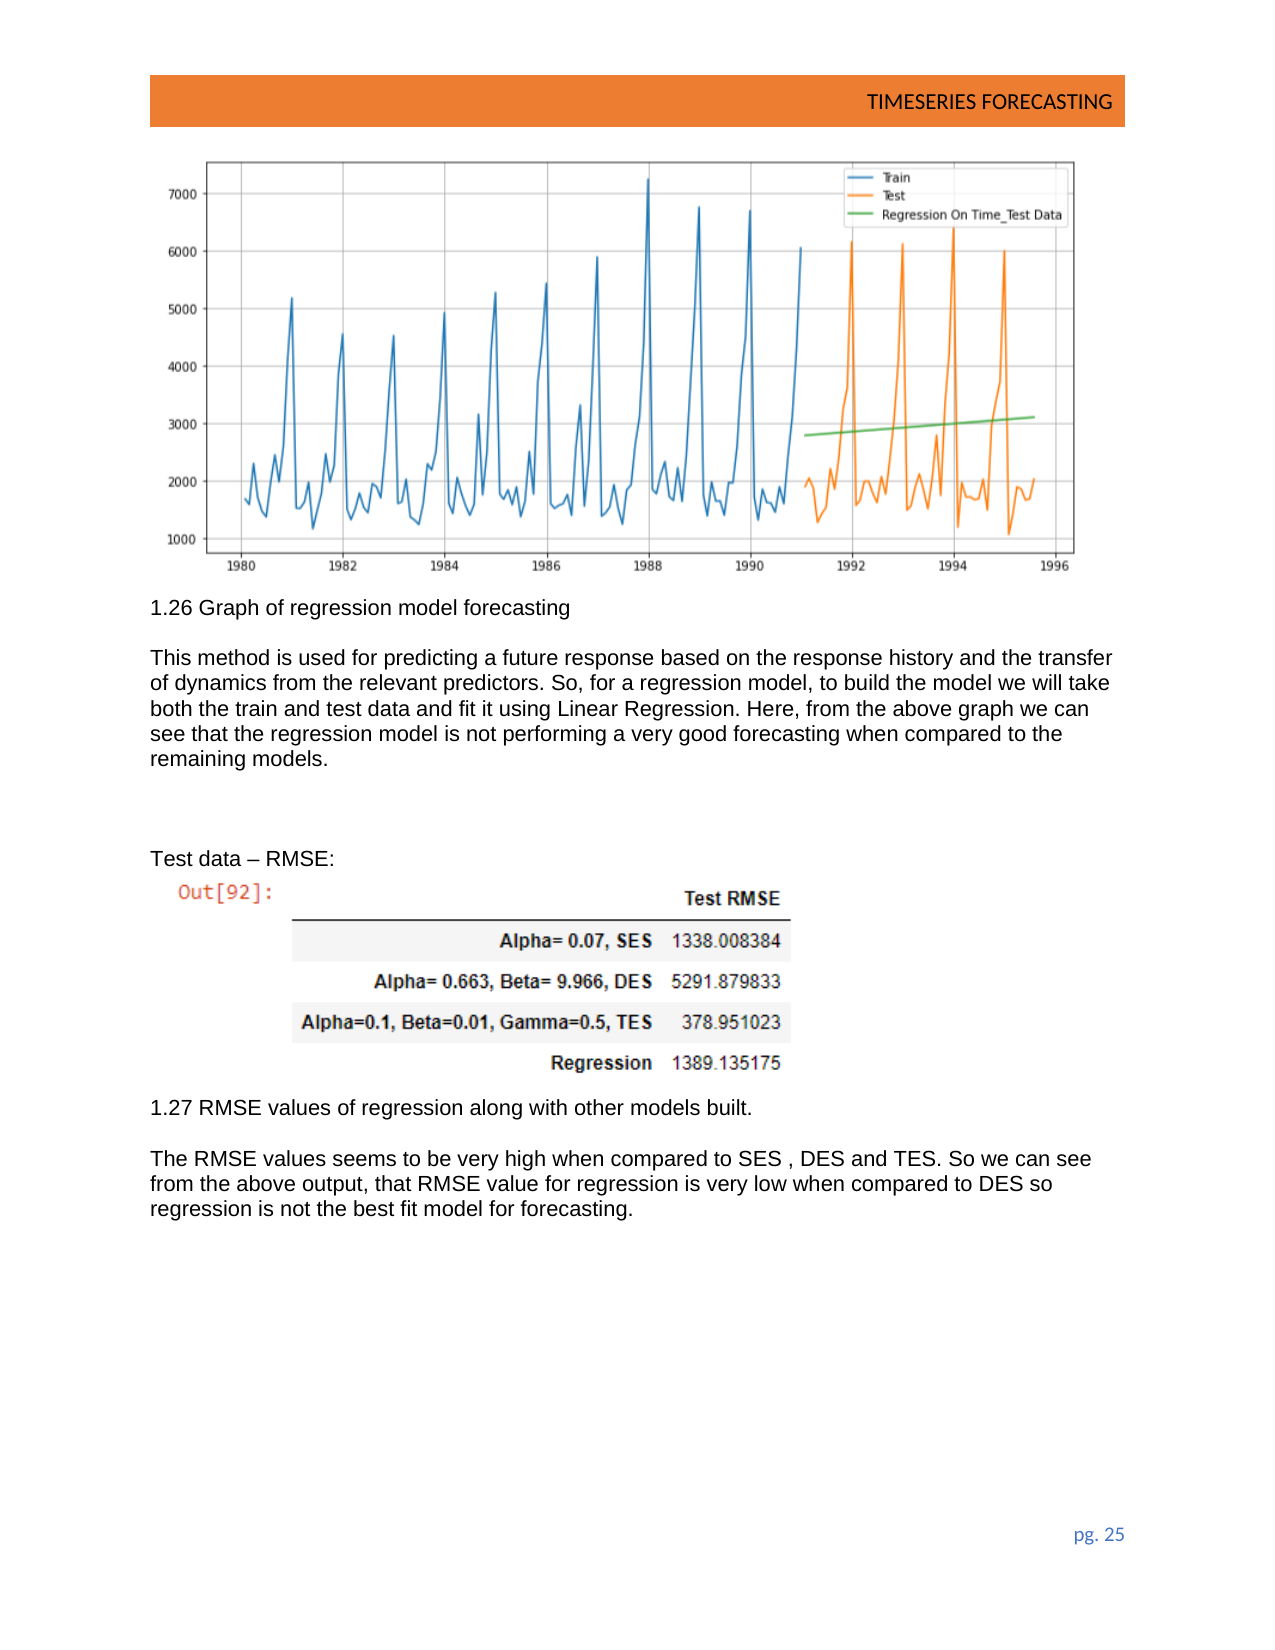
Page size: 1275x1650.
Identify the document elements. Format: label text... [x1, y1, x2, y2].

picture [150, 871, 827, 1095]
text 1.26 Graph of regression model forecasting This method is used for predicting a future response based on the response history and the transfer of dynamics from the relevant predictors. So, for a regression model, to build the model we will take both the train and test data and fit it using Linear Regression. Here, from the above graph we can see that the regression model is not performing a very good forecasting when compared to the remaining models. [150, 595, 1125, 771]
picture [150, 155, 1125, 595]
